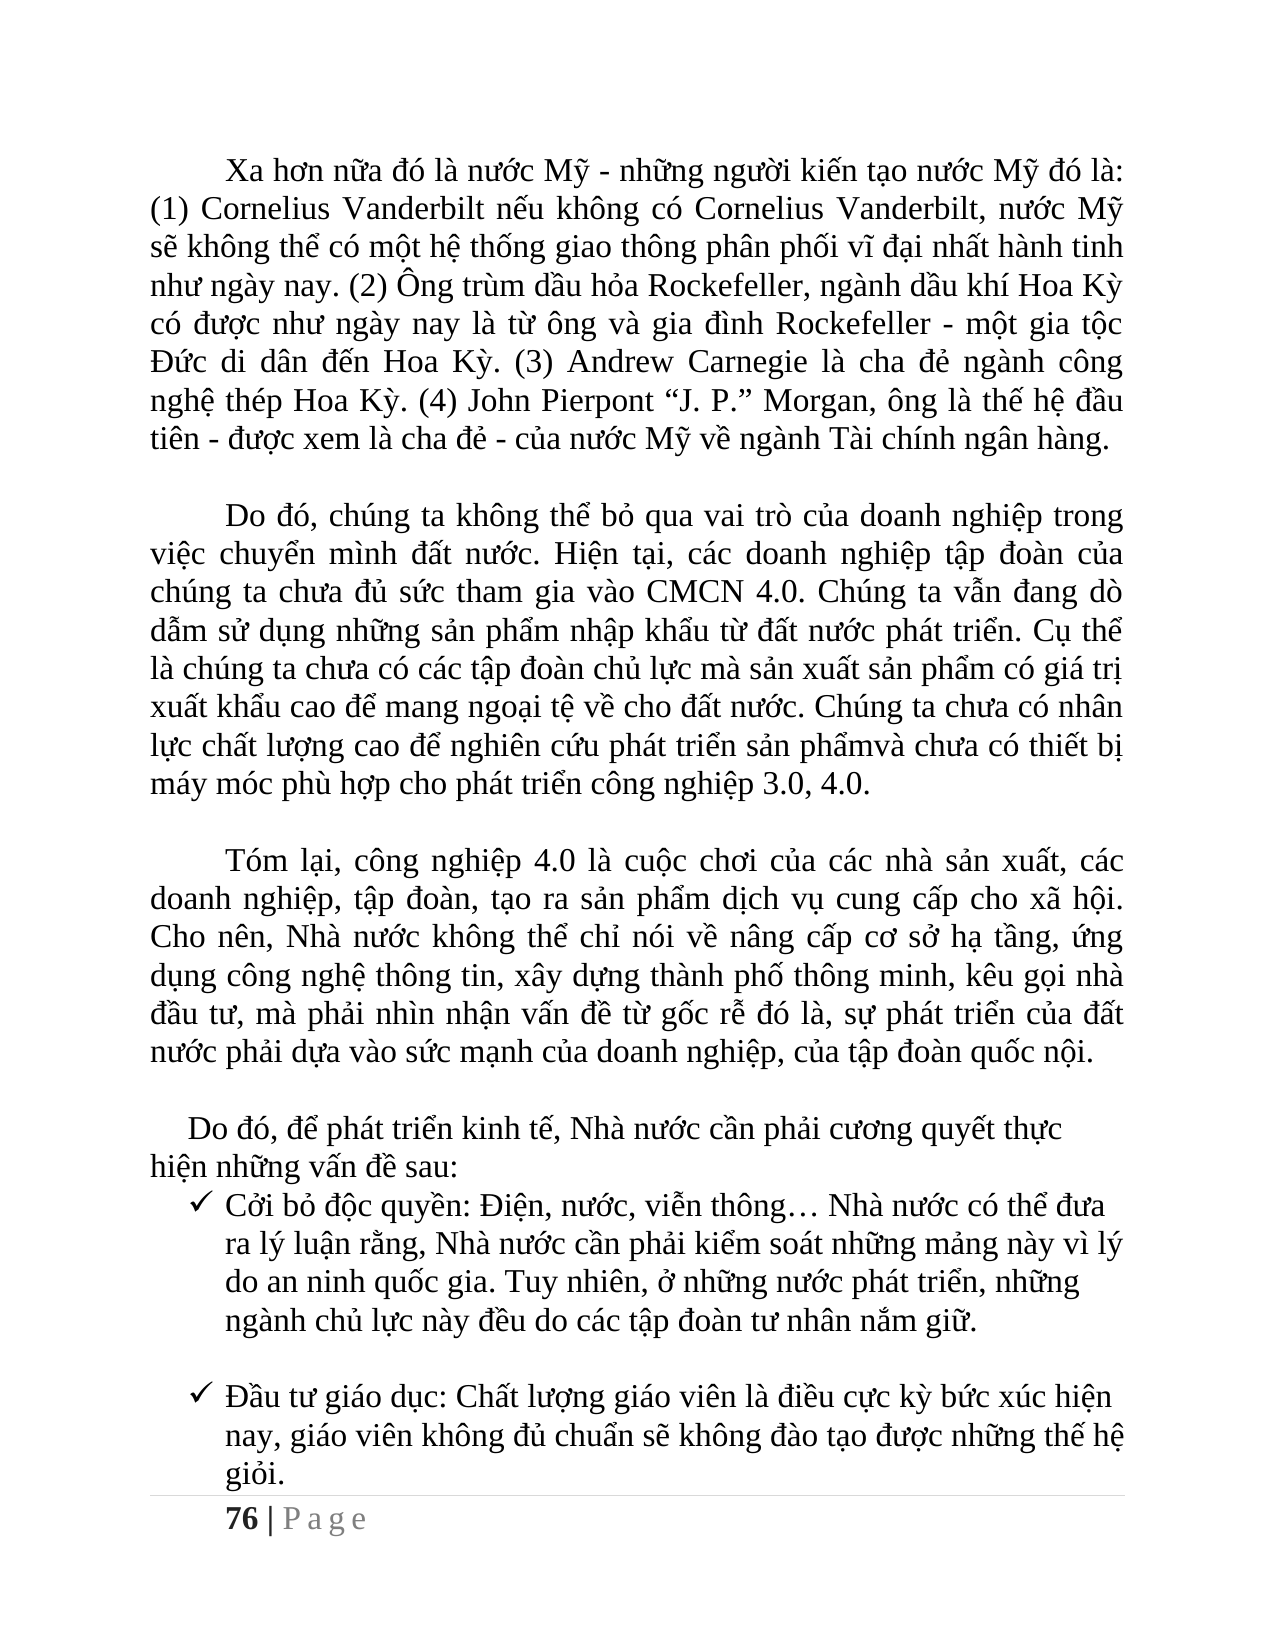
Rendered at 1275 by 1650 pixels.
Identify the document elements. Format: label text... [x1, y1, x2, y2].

list Cởi bỏ độc quyền: Điện, nước, viễn thông… Nhà nước có thể đưa ra lý luận rằng, Nhà nước cần phải kiểm soát những mảng này vì lý do an ninh quốc gia. Tuy nhiên, ở những nước phát triển, những ngành chủ lực này đều do các tập đoàn tư nhân nắm giữ. [187, 1185, 1125, 1338]
text Do đó, chúng ta không thể bỏ qua vai trò của doanh nghiệp trong việc chuyển mình đất nước. Hiện tại, các doanh nghiệp tập đoàn của chúng ta chưa đủ sức tham gia vào CMCN 4.0. Chúng ta vẫn đang dò dẫm sử dụng những sản phẩm nhập khẩu từ đất nước phát triển. Cụ thể là chúng ta chưa có các tập đoàn chủ lực mà sản xuất sản phẩm có giá trị xuất khẩu cao để mang ngoại tệ về cho đất nước. Chúng ta chưa có nhân lực chất lượng cao để nghiên cứu phát triển sản phẩmvà chưa có thiết bị máy móc phù hợp cho phát triển công nghiệp 3.0, 4.0. [150, 495, 1125, 802]
list Đầu tư giáo dục: Chất lượng giáo viên là điều cực kỳ bức xúc hiện nay, giáo viên không đủ chuẩn sẽ không đào tạo được những thế hệ giỏi. [187, 1377, 1125, 1492]
text Xa hơn nữa đó là nước Mỹ - những người kiến tạo nước Mỹ đó là: (1) Cornelius Vanderbilt nếu không có Cornelius Vanderbilt, nước Mỹ sẽ không thể có một hệ thống giao thông phân phối vĩ đại nhất hành tinh như ngày nay. (2) Ông trùm dầu hỏa Rockefeller, ngành dầu khí Hoa Kỳ có được như ngày nay là từ ông và gia đình Rockefeller - một gia tộc Đức di dân đến Hoa Kỳ. (3) Andrew Carnegie là cha đẻ ngành công nghệ thép Hoa Kỳ. (4) John Pierpont “J. P.” Morgan, ông là thế hệ đầu tiên - được xem là cha đẻ - của nước Mỹ về ngành Tài chính ngân hàng. [150, 150, 1125, 457]
text Do đó, để phát triển kinh tế, Nhà nước cần phải cương quyết thực hiện những vấn đề sau: [150, 1108, 1125, 1185]
text Tóm lại, công nghiệp 4.0 là cuộc chơi của các nhà sản xuất, các doanh nghiệp, tập đoàn, tạo ra sản phẩm dịch vụ cung cấp cho xã hội. Cho nên, Nhà nước không thể chỉ nói về nâng cấp cơ sở hạ tầng, ứng dụng công nghệ thông tin, xây dựng thành phố thông minh, kêu gọi nhà đầu tư, mà phải nhìn nhận vấn đề từ gốc rễ đó là, sự phát triển của đất nước phải dựa vào sức mạnh của doanh nghiệp, của tập đoàn quốc nội. [150, 840, 1125, 1070]
